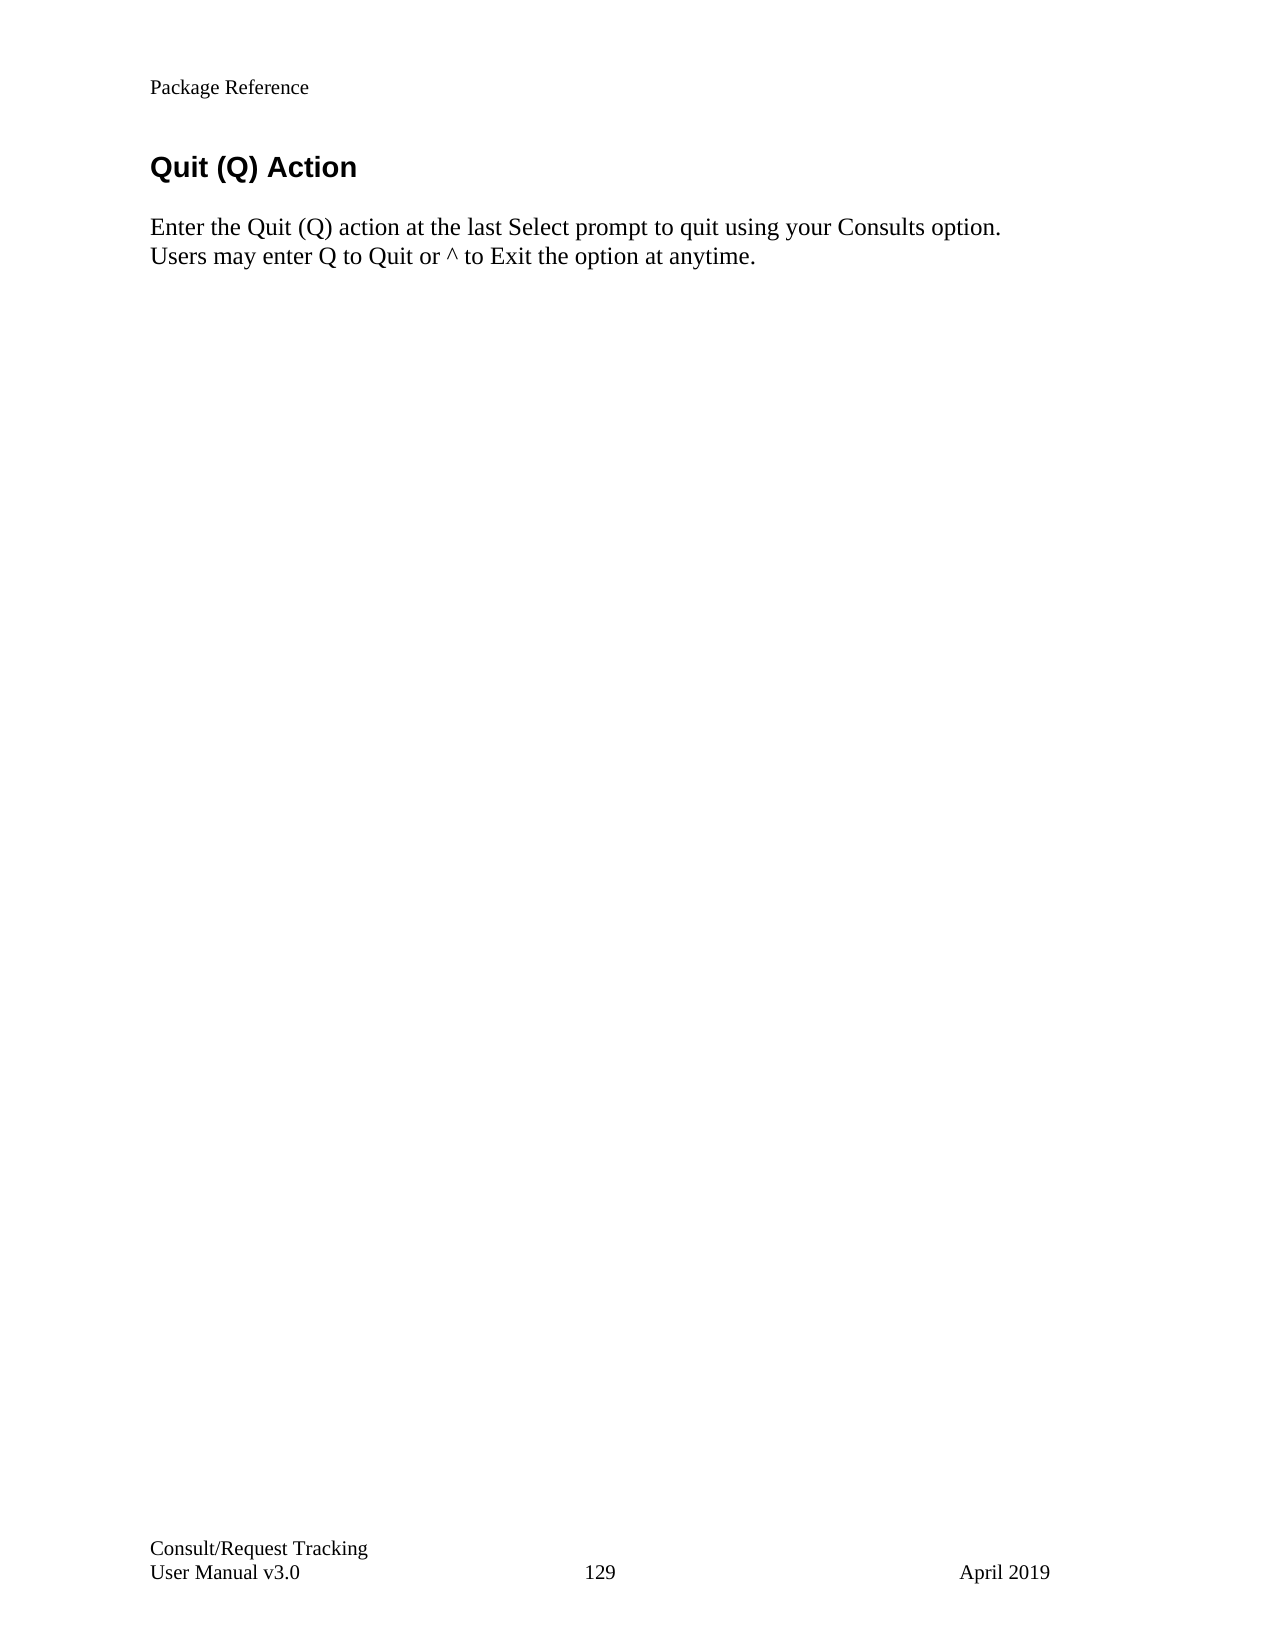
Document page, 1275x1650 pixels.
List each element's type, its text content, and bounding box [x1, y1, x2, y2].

text Users may enter Q to Quit or ^ to Exit the option at anytime. [150, 241, 1125, 270]
text Enter the Quit (Q) action at the last Select prompt to quit using your Consults option. [150, 212, 1125, 241]
subtitle Quit (Q) Action [150, 150, 1125, 183]
